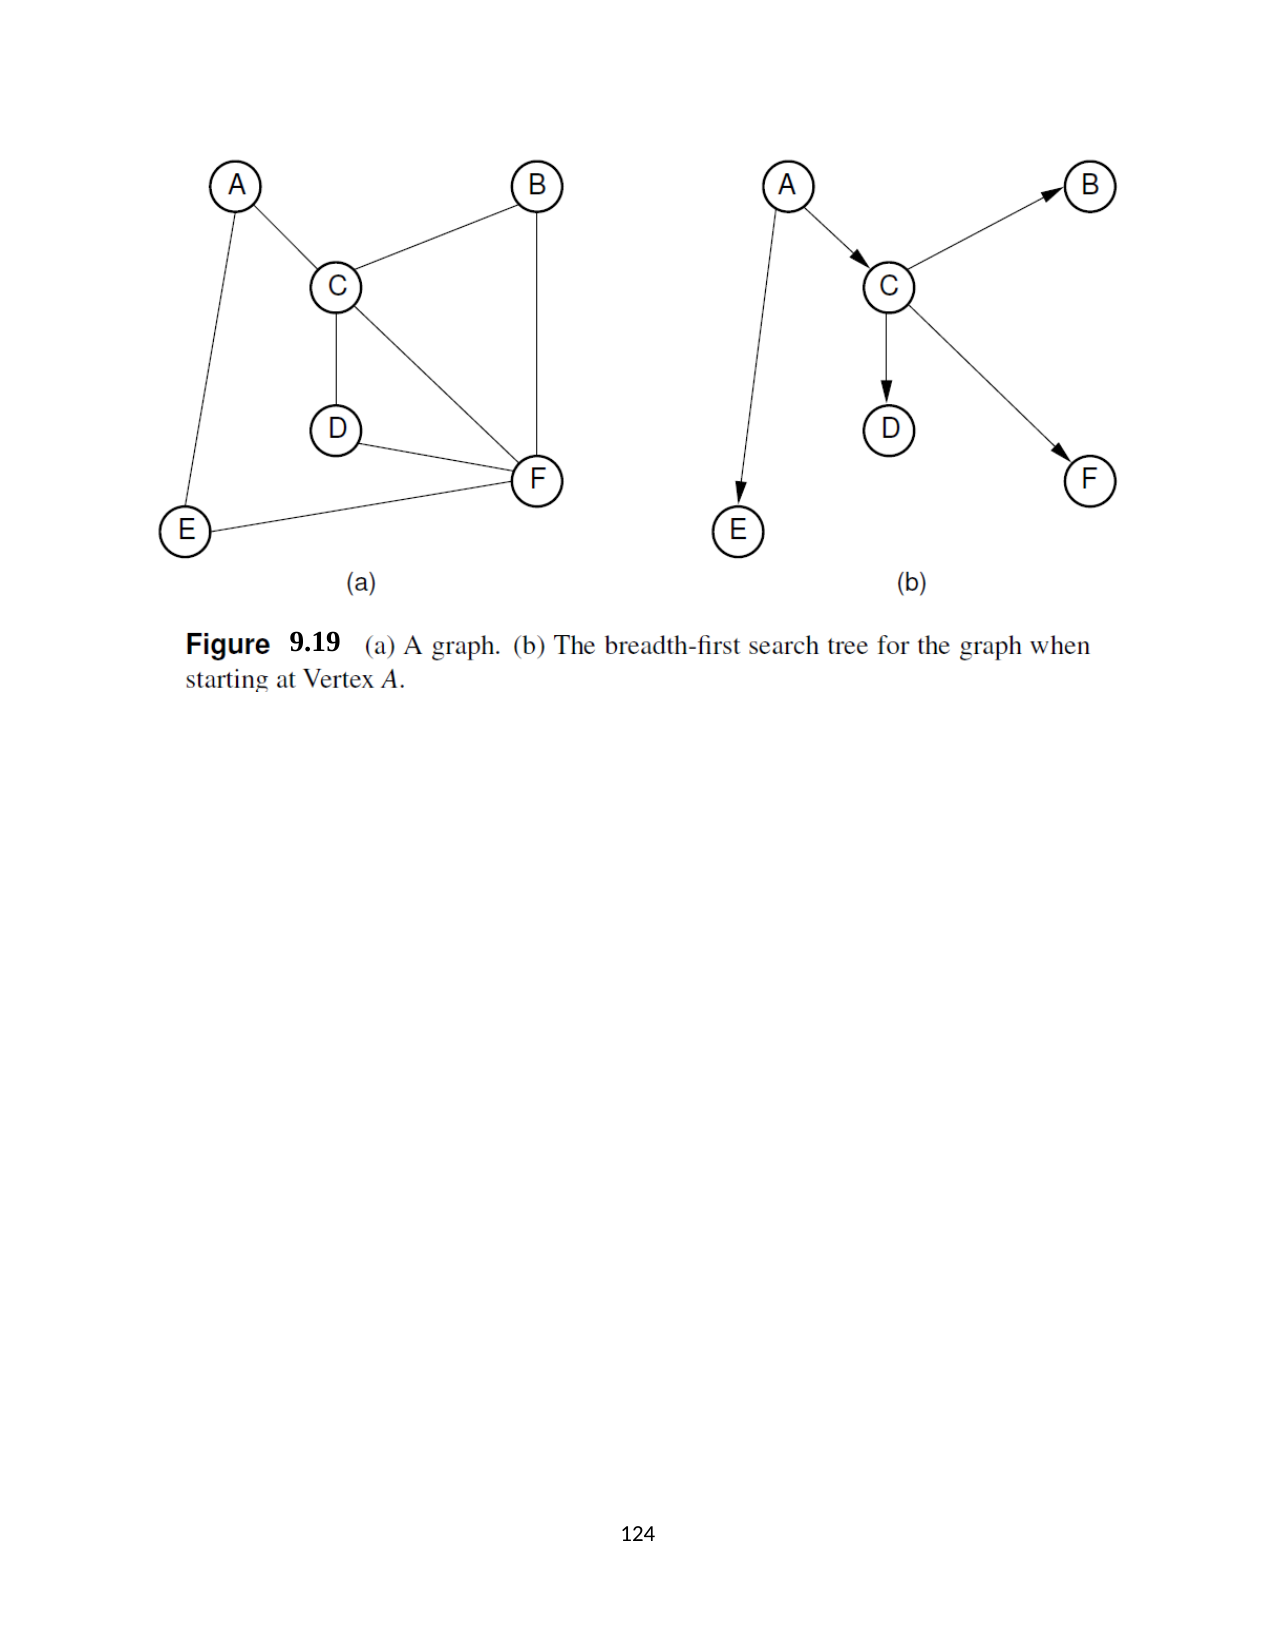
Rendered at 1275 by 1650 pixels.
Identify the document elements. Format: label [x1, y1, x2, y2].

picture [150, 150, 1125, 692]
